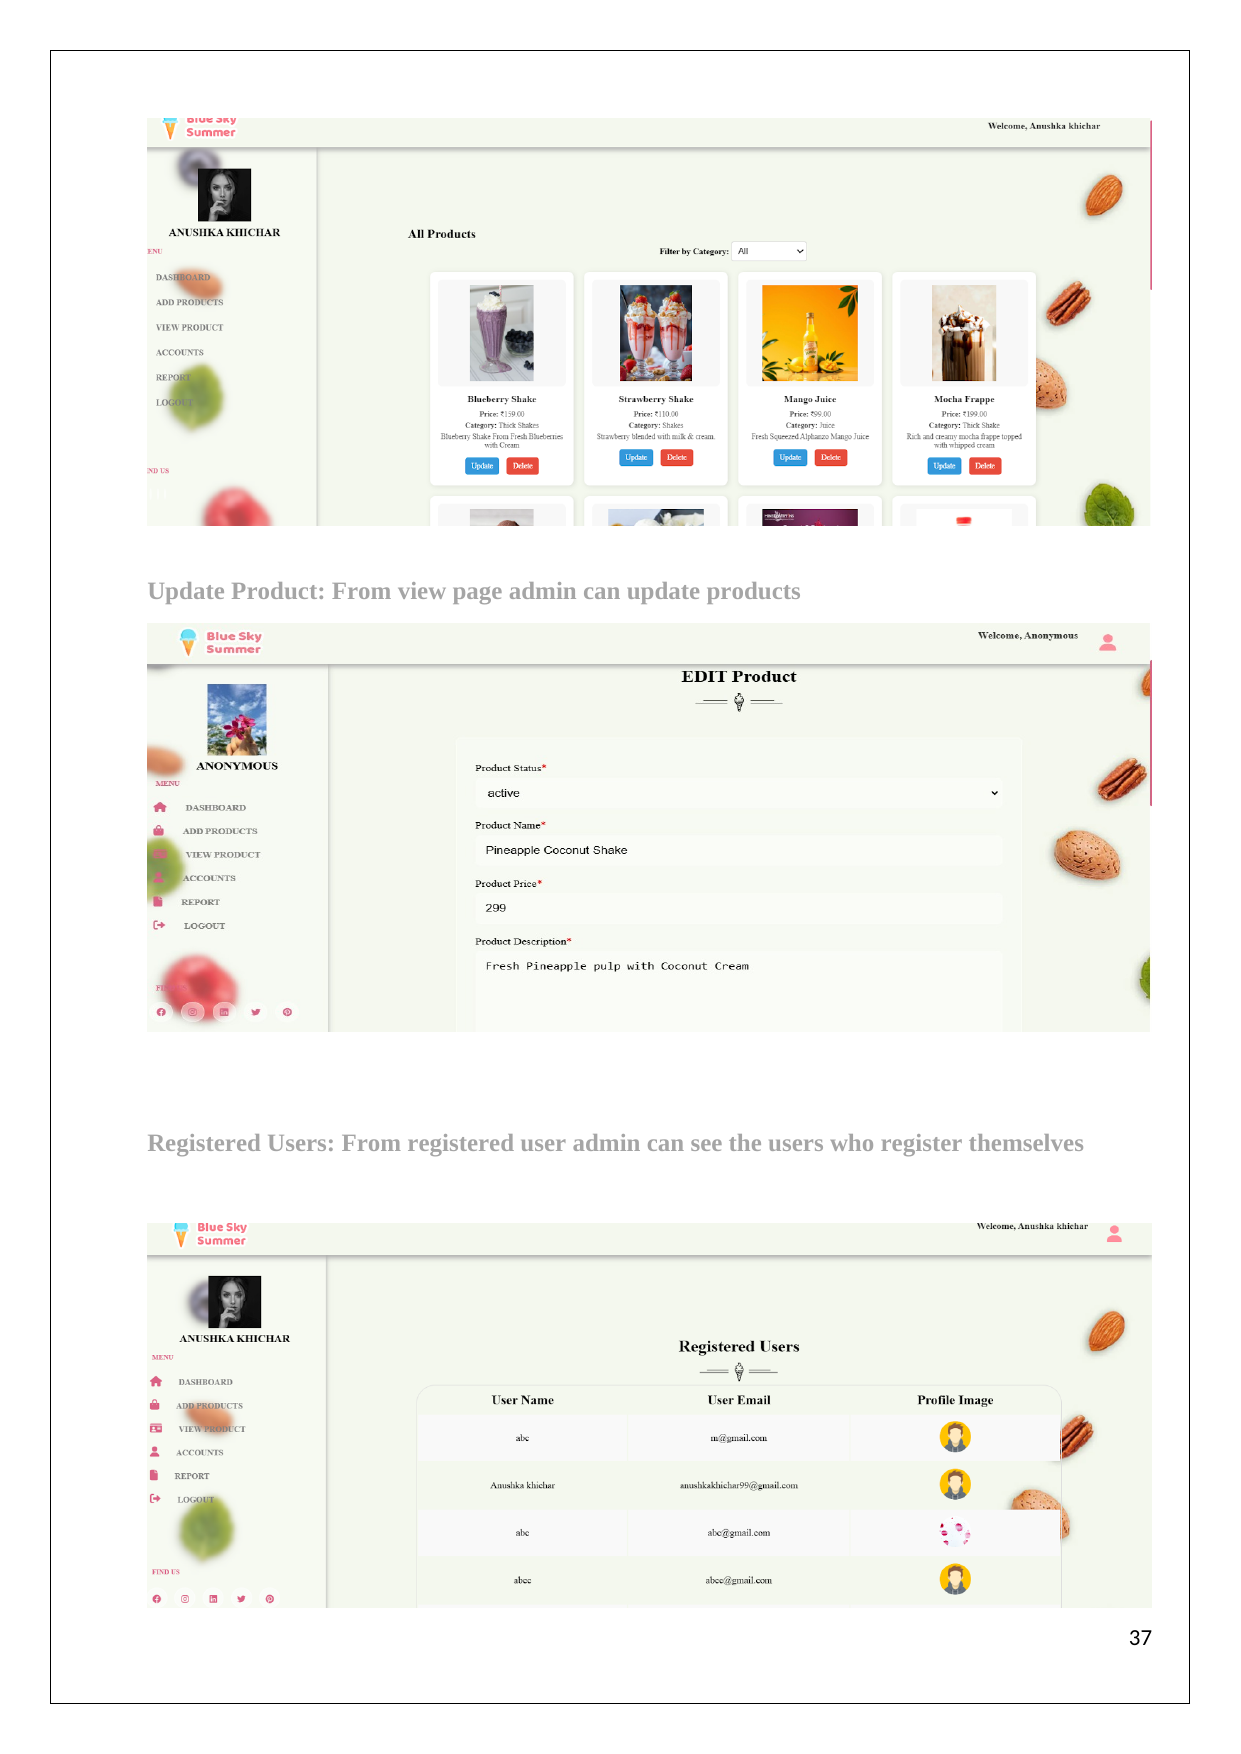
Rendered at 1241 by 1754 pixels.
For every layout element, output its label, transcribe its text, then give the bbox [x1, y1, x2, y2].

picture [147, 118, 1152, 526]
text Update Product: From view page admin can update products [147, 545, 1152, 604]
picture [147, 1223, 1152, 1608]
picture [147, 623, 1152, 1032]
text Registered Users: From registered user admin can see the users who register themselves [147, 1128, 1152, 1157]
